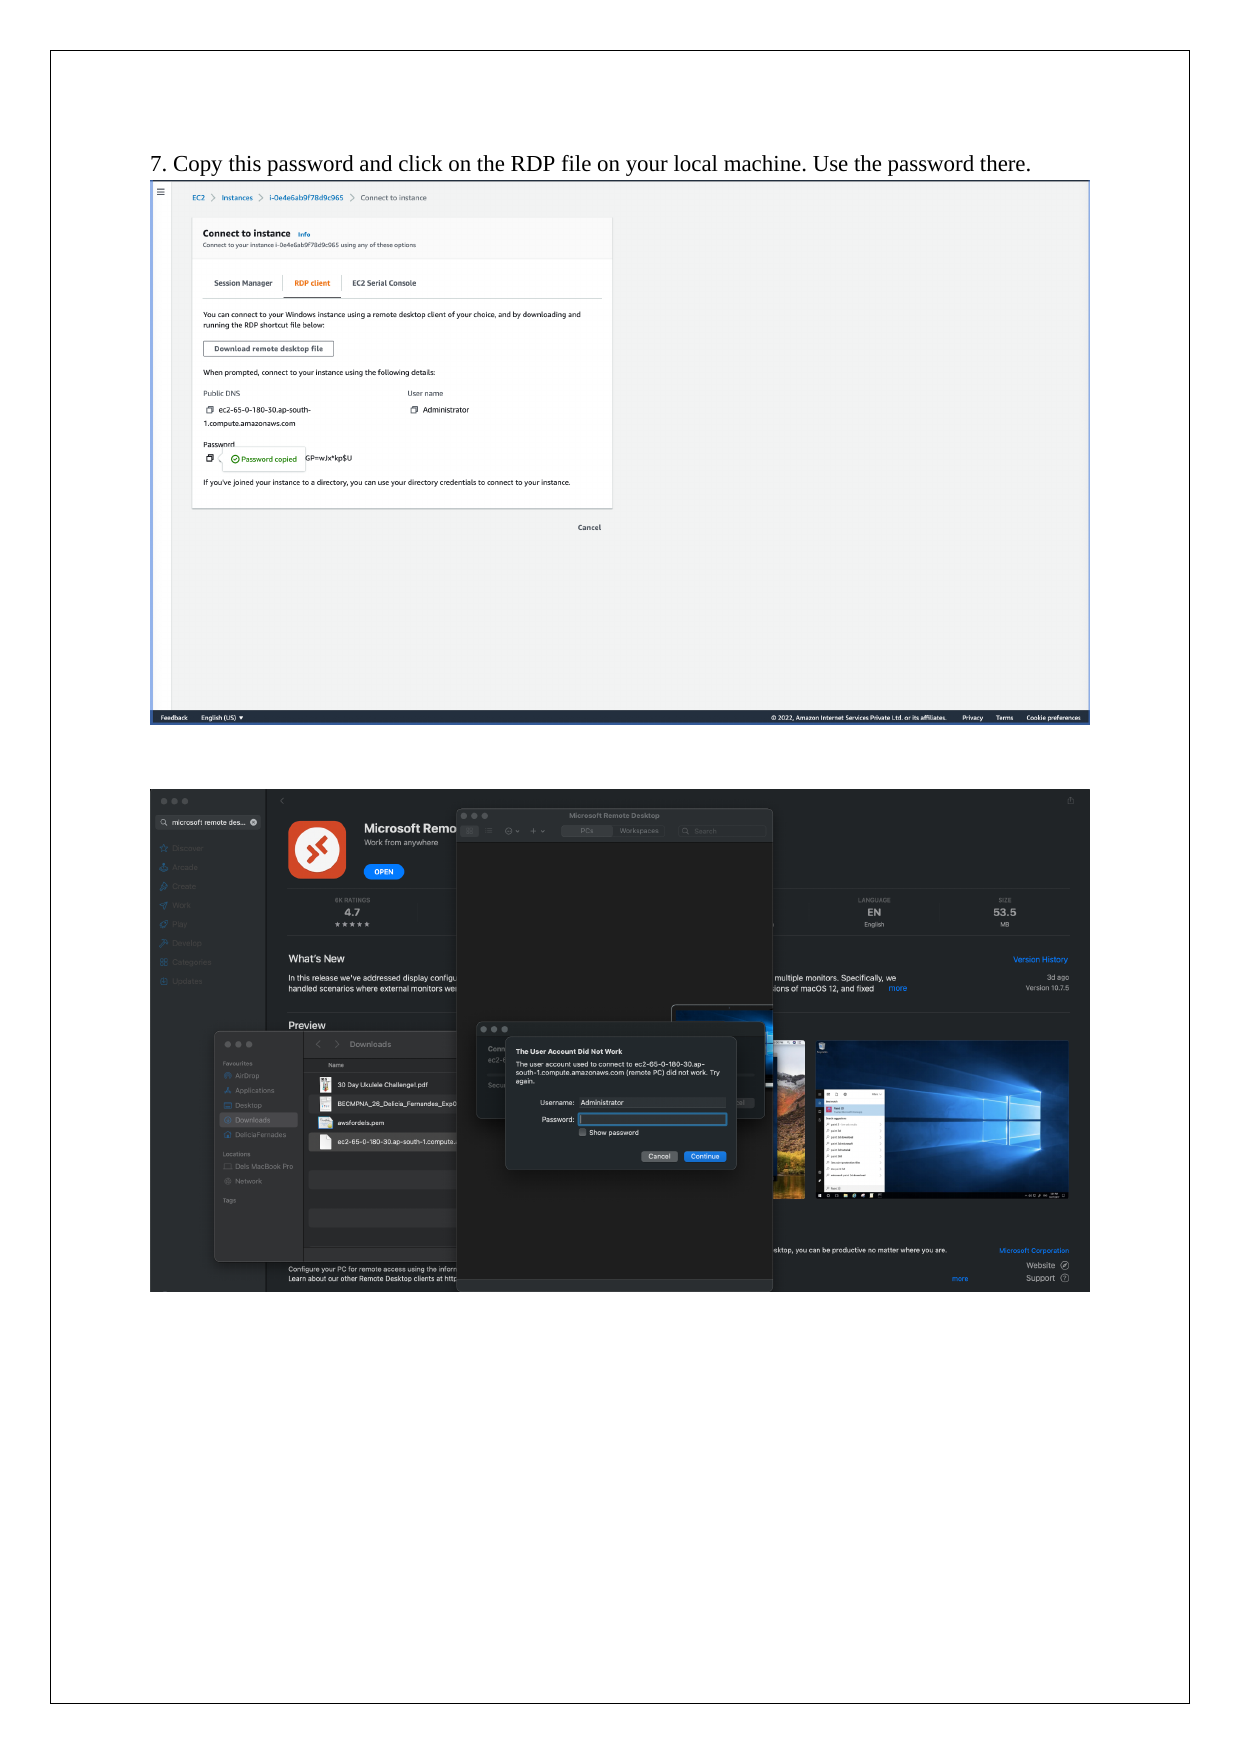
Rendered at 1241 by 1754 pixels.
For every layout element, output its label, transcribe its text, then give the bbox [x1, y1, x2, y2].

picture [150, 180, 1090, 725]
text 7. Copy this password and click on the RDP file on your local machine. Use the password there. [150, 150, 1090, 176]
picture [150, 789, 1090, 1292]
